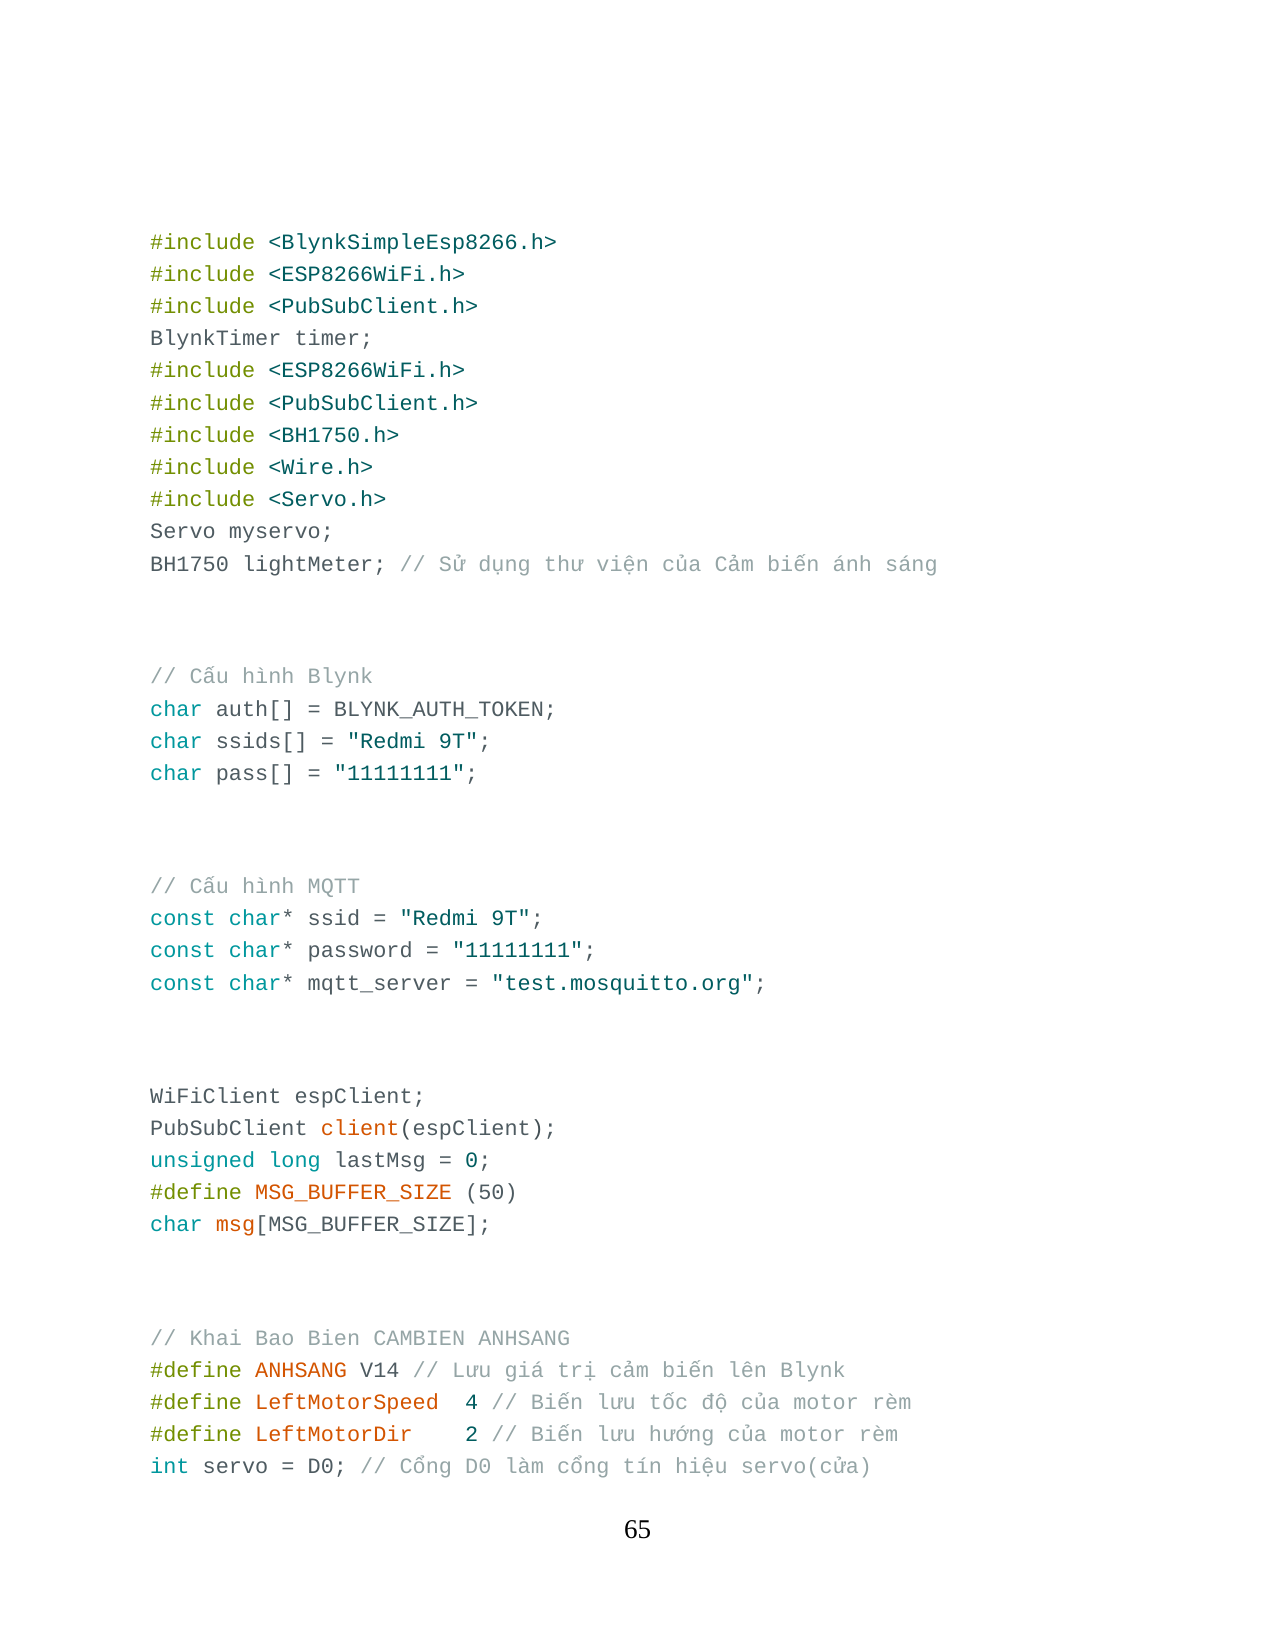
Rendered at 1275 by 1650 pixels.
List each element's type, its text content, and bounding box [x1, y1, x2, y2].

text const char* ssid = "Redmi 9T"; [150, 907, 1125, 932]
text #define ANHSANG V14 // Lưu giá trị cảm biến lên Blynk [150, 1359, 1125, 1384]
text // Cấu hình MQTT [150, 875, 1125, 900]
text #include <PubSubClient.h> [150, 392, 1125, 417]
text #include <Wire.h> [150, 456, 1125, 481]
text #define MSG_BUFFER_SIZE (50) [150, 1181, 1125, 1206]
text const char* password = "11111111"; [150, 940, 1125, 964]
text #define LeftMotorSpeed 4 // Biến lưu tốc độ của motor rèm [150, 1391, 1125, 1416]
text #include <BlynkSimpleEsp8266.h> [150, 231, 1125, 256]
text unsigned long lastMsg = 0; [150, 1149, 1125, 1174]
text #include <Servo.h> [150, 488, 1125, 513]
text char ssids[] = "Redmi 9T"; [150, 730, 1125, 755]
text char auth[] = BLYNK_AUTH_TOKEN; [150, 698, 1125, 723]
text #include <ESP8266WiFi.h> [150, 359, 1125, 384]
text #include <BH1750.h> [150, 424, 1125, 449]
text // Khai Bao Bien CAMBIEN ANHSANG [150, 1327, 1125, 1351]
text char pass[] = "11111111"; [150, 762, 1125, 787]
text PubSubClient client(espClient); [150, 1117, 1125, 1142]
text BH1750 lightMeter; // Sử dụng thư viện của Cảm biến ánh sáng [150, 553, 1125, 577]
text BlynkTimer timer; [150, 327, 1125, 352]
text WiFiClient espClient; [150, 1085, 1125, 1110]
text Servo myservo; [150, 521, 1125, 545]
text // Cấu hình Blynk [150, 666, 1125, 691]
text int servo = D0; // Cổng D0 làm cổng tín hiệu servo(cửa) [150, 1455, 1125, 1480]
text char msg[MSG_BUFFER_SIZE]; [150, 1214, 1125, 1238]
text #include <PubSubClient.h> [150, 295, 1125, 320]
text #include <ESP8266WiFi.h> [150, 263, 1125, 288]
text #define LeftMotorDir 2 // Biến lưu hướng của motor rèm [150, 1423, 1125, 1448]
text const char* mqtt_server = "test.mosquitto.org"; [150, 972, 1125, 997]
